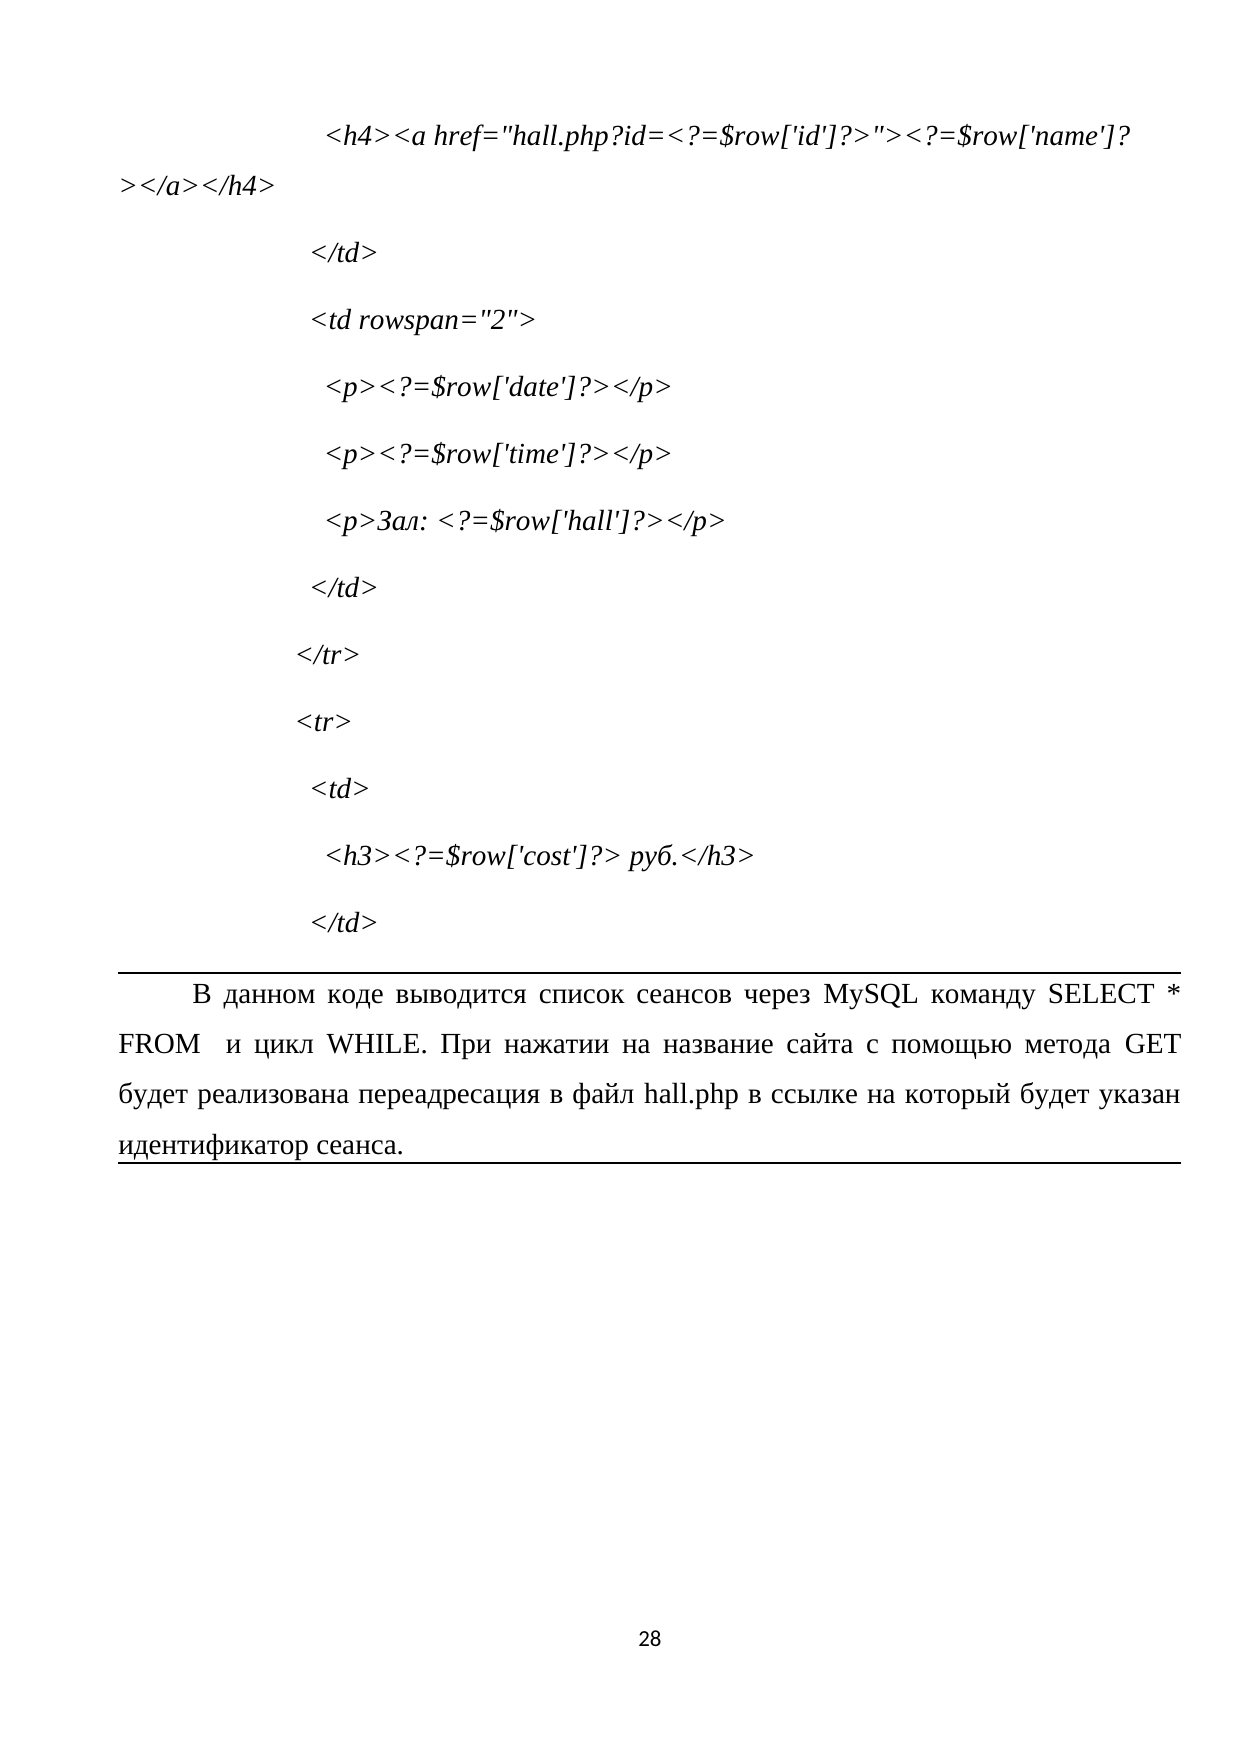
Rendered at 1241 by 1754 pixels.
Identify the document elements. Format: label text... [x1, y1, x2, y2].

text <p>Зал: <?=$row['hall']?></p> [118, 503, 1181, 537]
text <h4><a href="hall.php?id=<?=$row['id']?>"><?=$row['name']?></a></h4> [118, 118, 1181, 202]
text <p><?=$row['time']?></p> [118, 436, 1181, 470]
text <h3><?=$row['cost']?> руб.</h3> [118, 838, 1181, 872]
text </td> [118, 235, 1181, 269]
text <tr> [118, 704, 1181, 738]
text </td> [118, 905, 1181, 939]
text </td> [118, 570, 1181, 604]
text </tr> [118, 637, 1181, 671]
text <p><?=$row['date']?></p> [118, 369, 1181, 403]
text В данном коде выводится список сеансов через MySQL команду SELECT * FROM и цикл WHILE. При нажатии на название сайта с помощью метода GET будет реализована переадресация в файл hall.php в ссылке на который будет указан идентификатор сеанса. [118, 974, 1181, 1162]
text <td> [118, 771, 1181, 805]
text <td rowspan="2"> [118, 302, 1181, 336]
